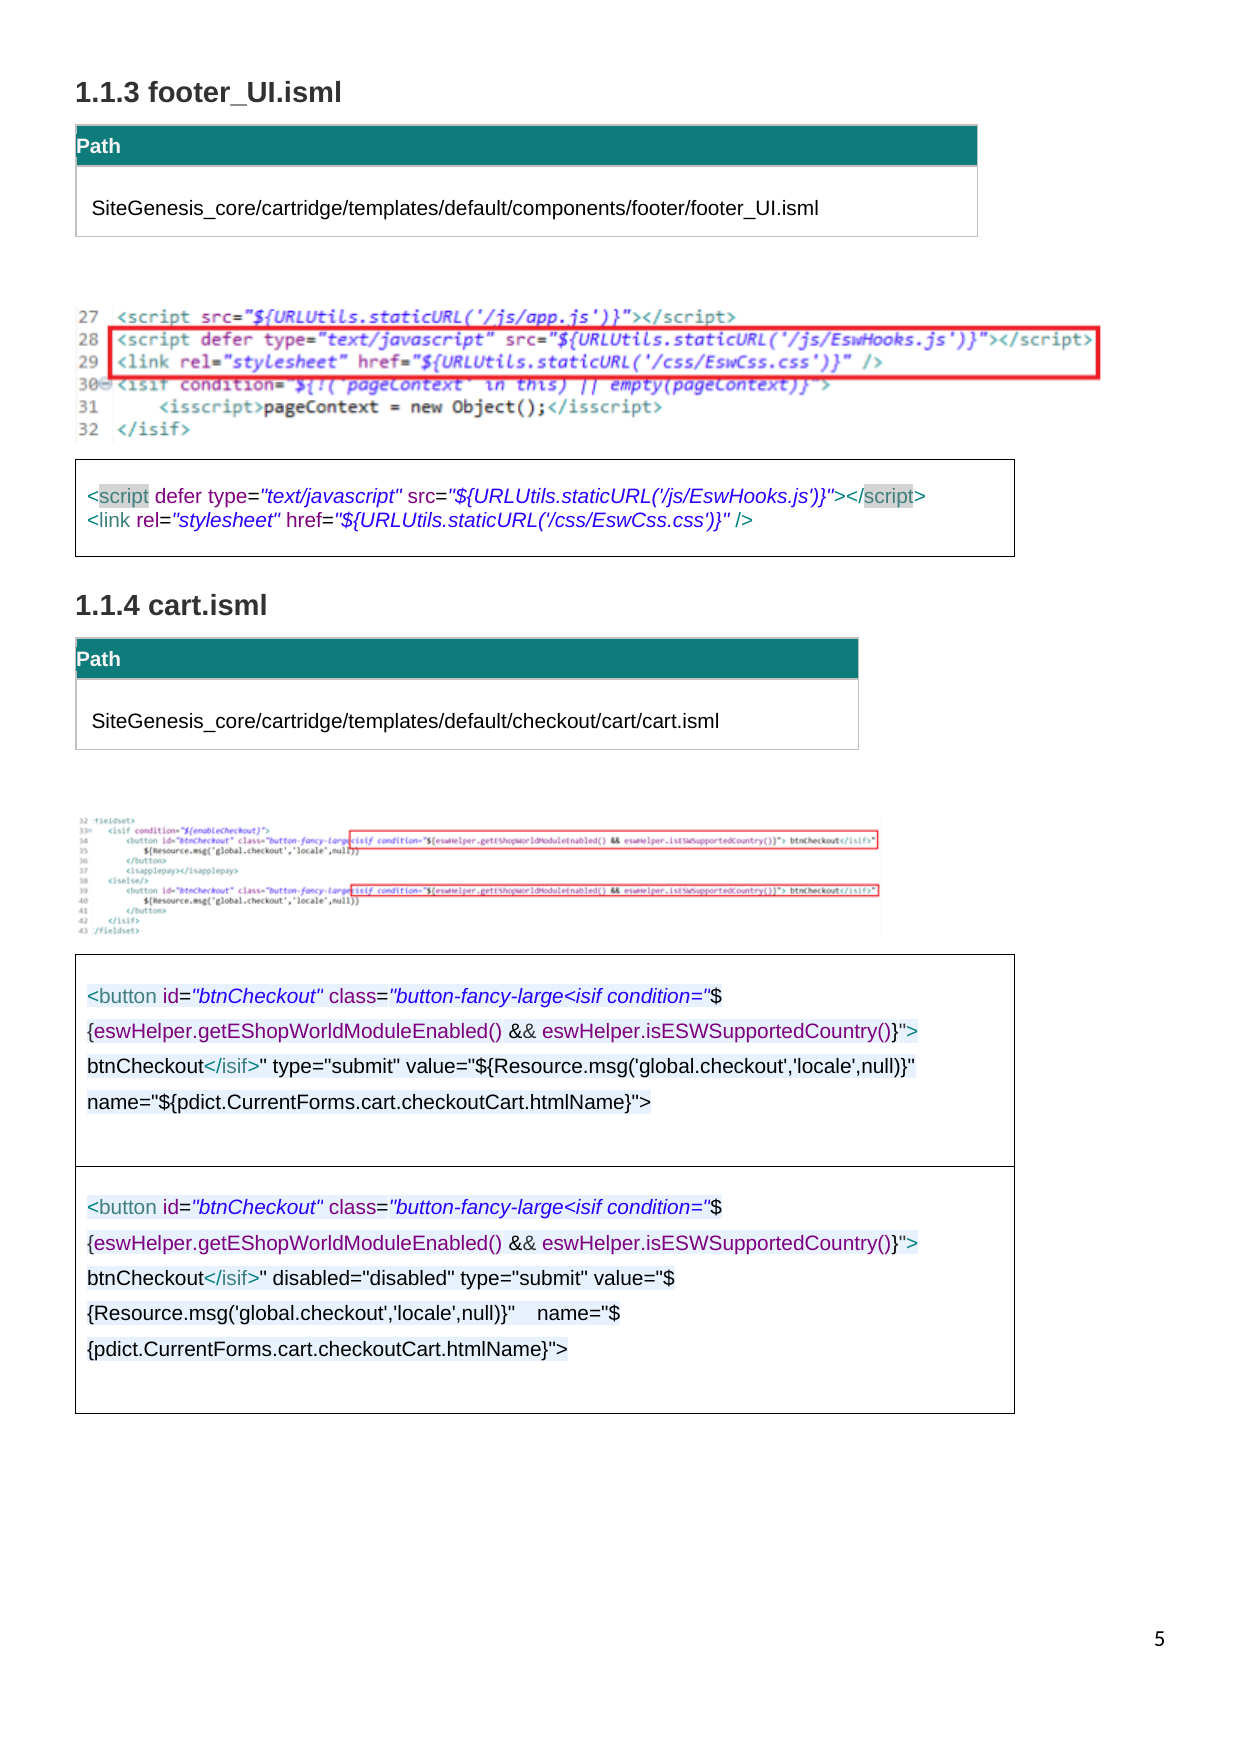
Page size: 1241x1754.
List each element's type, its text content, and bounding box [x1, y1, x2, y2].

table_header <script defer type="text/javascript" src="${URLUtils.staticURL('/js/EswHooks.js')}"></script> <link rel="stylesheet" href="${URLUtils.staticURL('/css/EswCss.css')}" /> [76, 460, 1014, 556]
table_cell SiteGenesis_core/cartridge/templates/default/components/footer/footer_UI.isml [77, 167, 977, 236]
text 1.1.3 footer_UI.isml [75, 75, 1165, 108]
table_cell SiteGenesis_core/cartridge/templates/default/checkout/cart/cart.isml [77, 680, 858, 749]
table_header Path [77, 639, 858, 678]
table_cell <button id="btnCheckout" class="button-fancy-large<isif condition="${eswHelper.getEShopWorldModuleEnabled() && eswHelper.isESWSupportedCountry()}"> btnCheckout</isif>" disabled="disabled" type="submit" value="${Resource.msg('global.checkout','locale',null)}" name="${pdict.CurrentForms.cart.checkoutCart.htmlName}"> [76, 1167, 1014, 1413]
picture [75, 306, 1108, 443]
picture [75, 818, 882, 938]
table_header <button id="btnCheckout" class="button-fancy-large<isif condition="${eswHelper.getEShopWorldModuleEnabled() && eswHelper.isESWSupportedCountry()}"> btnCheckout</isif>" type="submit" value="${Resource.msg('global.checkout','locale',null)}" name="${pdict.CurrentForms.cart.checkoutCart.htmlName}"> [76, 955, 1014, 1166]
text 1.1.4 cart.isml [75, 588, 1165, 622]
table_header Path [77, 126, 977, 165]
